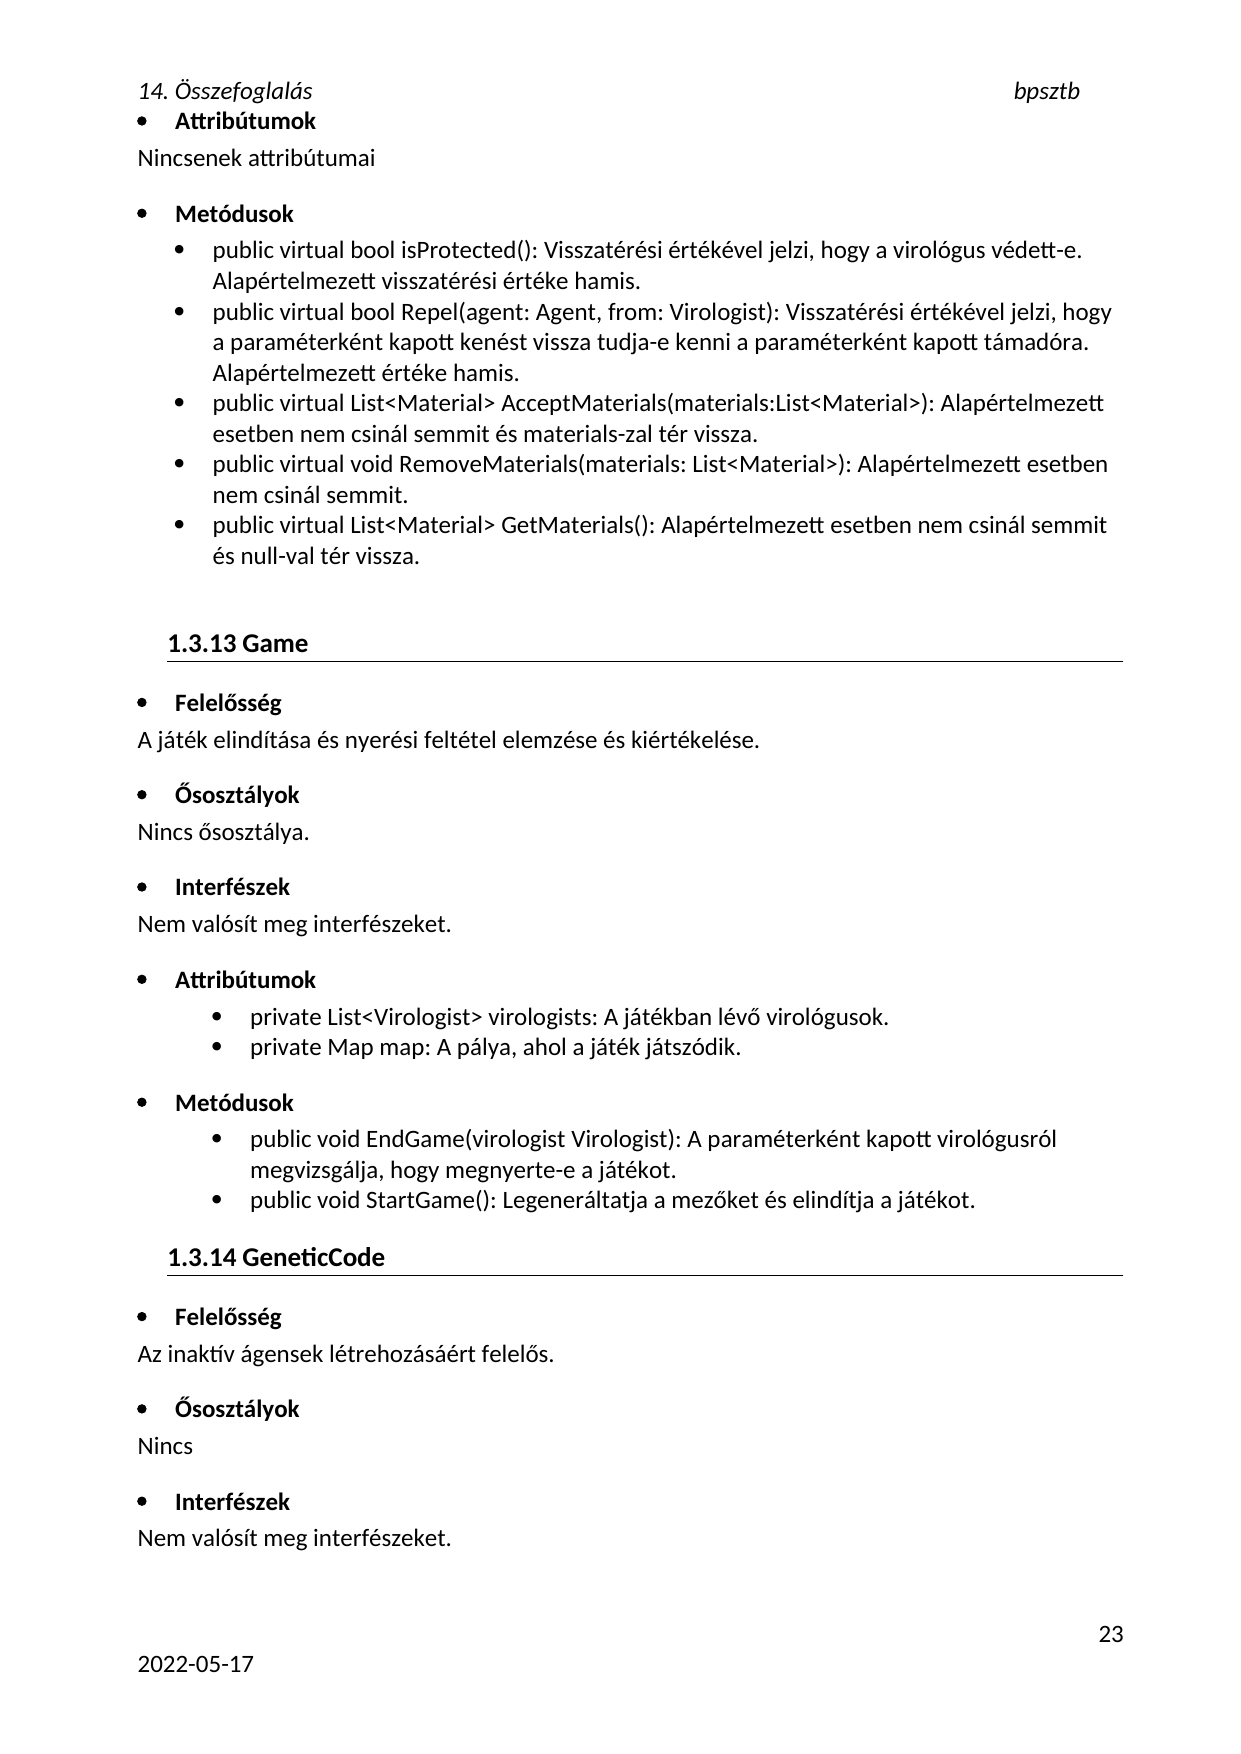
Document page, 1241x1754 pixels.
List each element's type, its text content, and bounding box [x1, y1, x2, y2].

list Ősosztályok [137, 779, 1123, 810]
list public virtual List<Material> GetMaterials(): Alapértelmezett esetben nem csinál semmit és null-val tér vissza. [175, 509, 1123, 570]
list Attribútumok [137, 964, 1123, 994]
text Nincsenek attribútumai [137, 142, 1123, 173]
list Interfészek [137, 872, 1123, 902]
list public void StartGame(): Legeneráltatja a mezőket és elindítja a játékot. [212, 1184, 1123, 1215]
list public virtual bool isProtected(): Visszatérési értékével jelzi, hogy a virológus védett-e. Alapértelmezett visszatérési értéke hamis. [175, 234, 1123, 296]
list Attribútumok [137, 106, 1123, 136]
list public void EndGame(virologist Virologist): A paraméterként kapott virológusról megvizsgálja, hogy megnyerte-e a játékot. [212, 1123, 1123, 1184]
list Metódusok [137, 198, 1123, 228]
list Ősosztályok [137, 1393, 1123, 1424]
list public virtual bool Repel(agent: Agent, from: Virologist): Visszatérési értékével jelzi, hogy a paraméterként kapott kenést vissza tudja-e kenni a paraméterként kapott támadóra. Alapértelmezett értéke hamis. [175, 296, 1123, 387]
list GeneticCode [167, 1240, 1123, 1275]
list public virtual List<Material> AcceptMaterials(materials:List<Material>): Alapértelmezett esetben nem csinál semmit és materials-zal tér vissza. [175, 387, 1123, 448]
list Metódusok [137, 1087, 1123, 1117]
text Nem valósít meg interfészeket. [137, 1522, 1123, 1553]
list Interfészek [137, 1486, 1123, 1516]
text Nincs ősosztálya. [137, 816, 1123, 847]
list private List<Virologist> virologists: A játékban lévő virológusok. [212, 1001, 1123, 1031]
list public virtual void RemoveMaterials(materials: List<Material>): Alapértelmezett esetben nem csinál semmit. [175, 448, 1123, 509]
text Nem valósít meg interfészeket. [137, 908, 1123, 939]
list Game [167, 626, 1123, 661]
list Felelősség [137, 687, 1123, 717]
list Felelősség [137, 1301, 1123, 1332]
text Nincs [137, 1430, 1123, 1461]
text Az inaktív ágensek létrehozásáért felelős. [137, 1338, 1123, 1368]
text A játék elindítása és nyerési feltétel elemzése és kiértékelése. [137, 724, 1123, 754]
list private Map map: A pálya, ahol a játék játszódik. [212, 1031, 1123, 1062]
